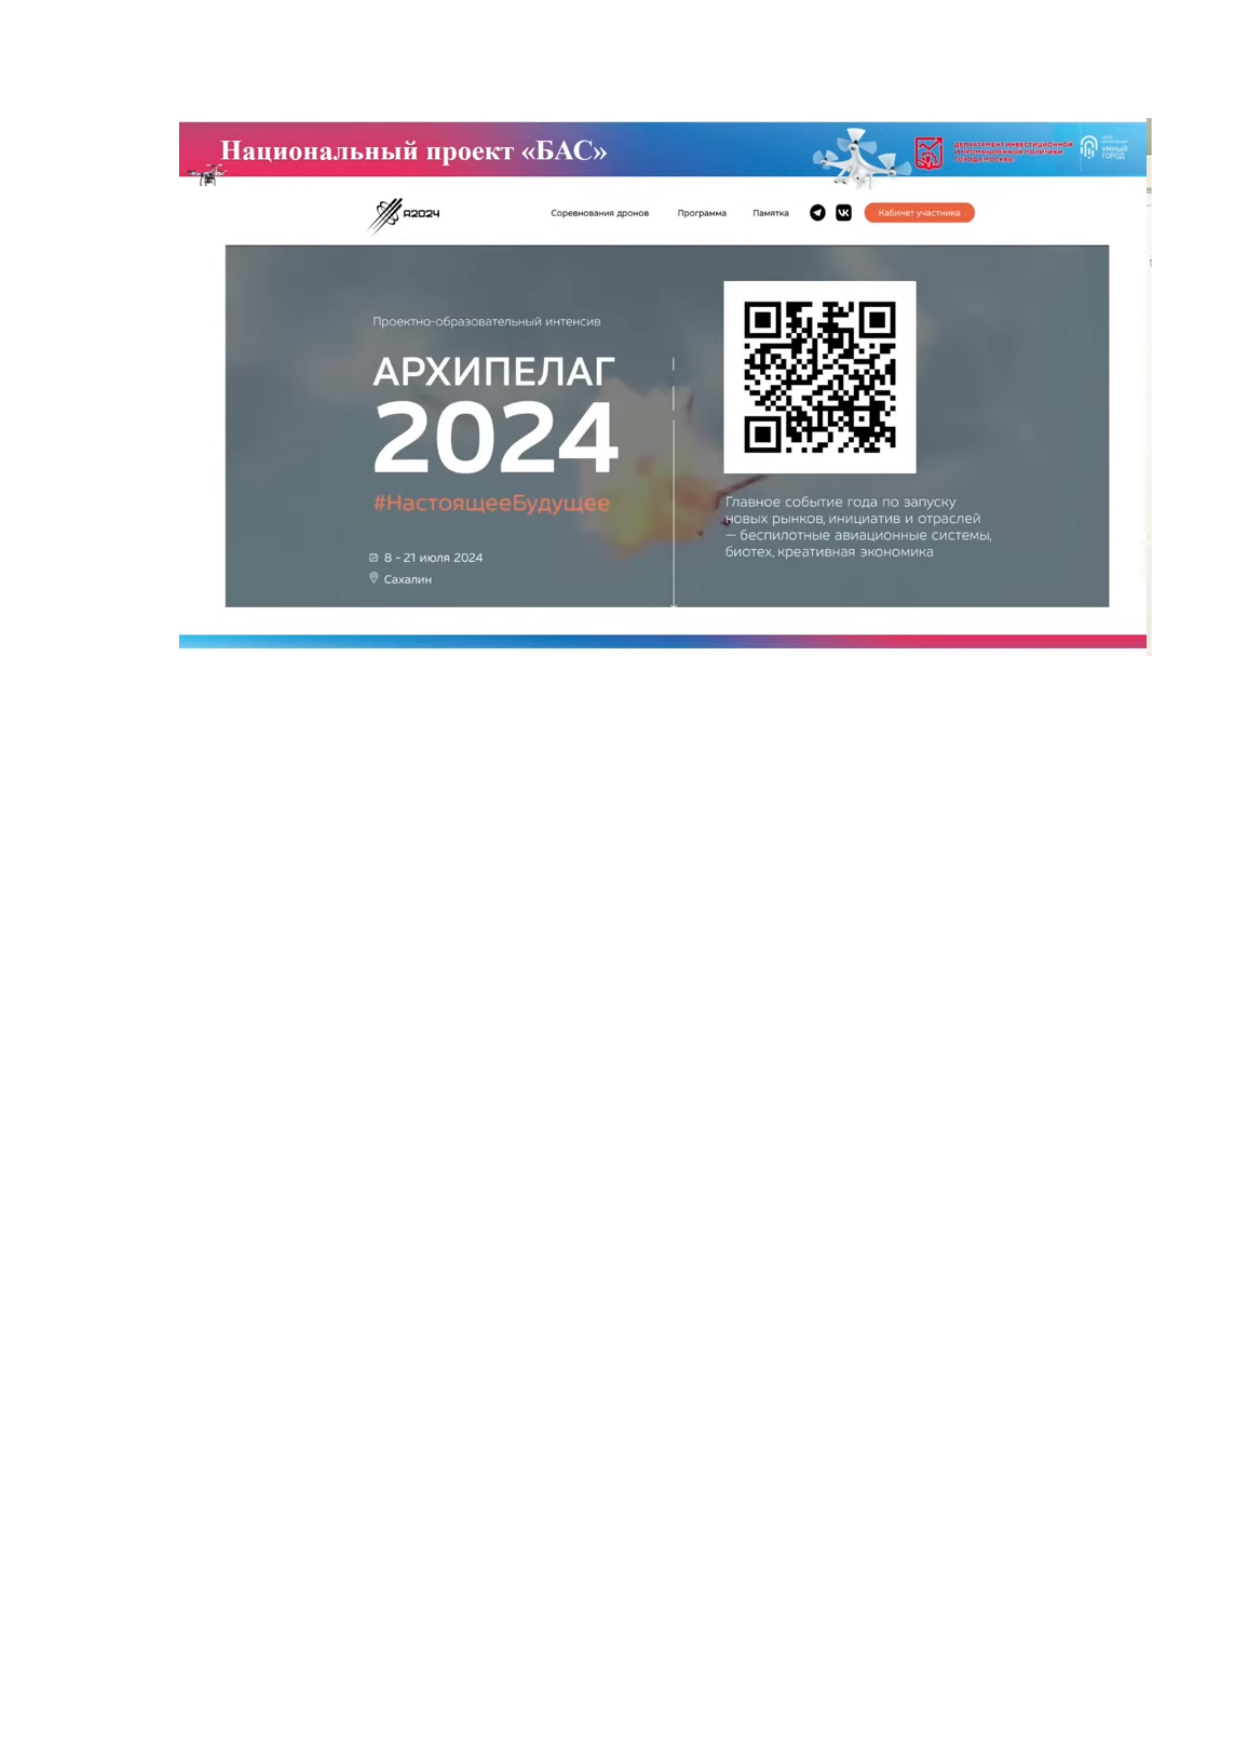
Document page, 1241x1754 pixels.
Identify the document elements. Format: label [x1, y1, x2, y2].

picture [177, 118, 1152, 656]
